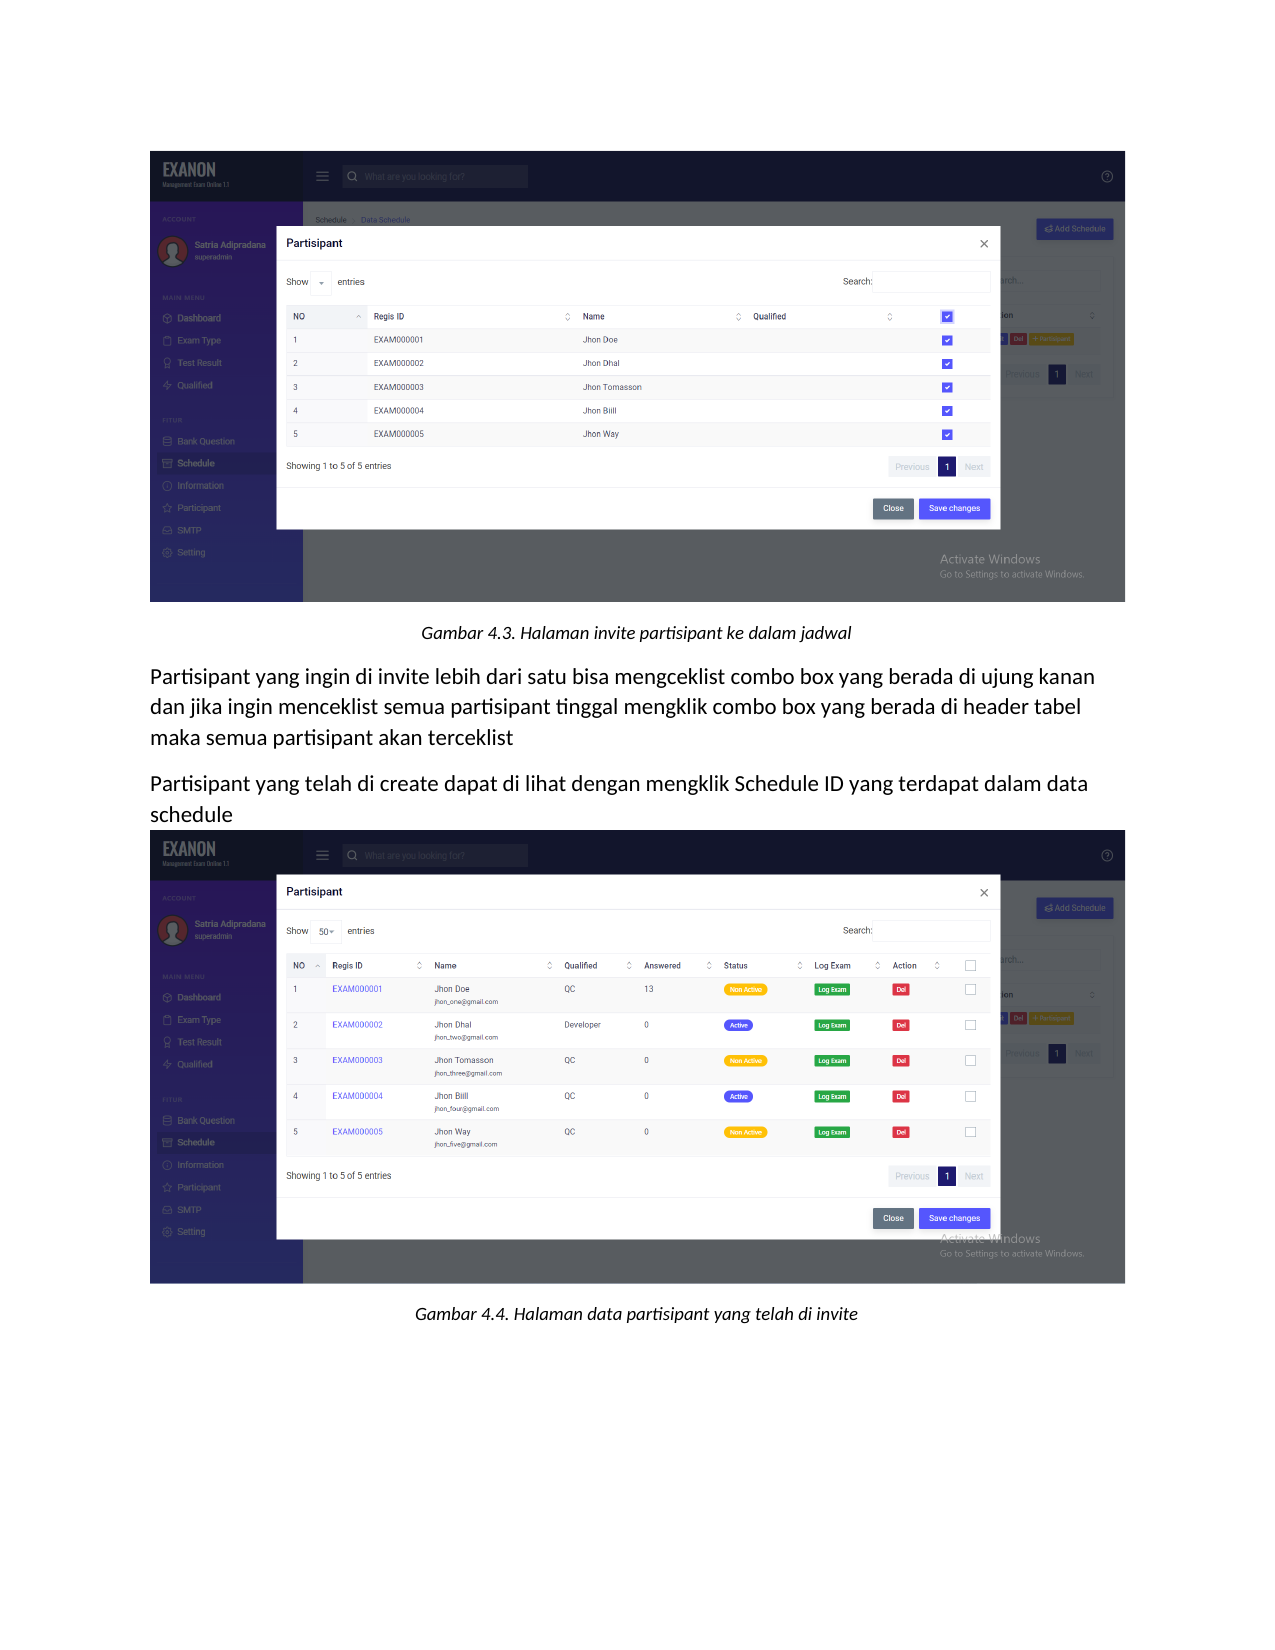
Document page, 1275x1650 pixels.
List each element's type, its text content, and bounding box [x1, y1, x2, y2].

list Partisipant yang telah di create dapat di lihat dengan mengklik Schedule ID yang terdapat dalam data schedule [150, 769, 1125, 828]
picture [150, 150, 1125, 602]
text Gambar 4.4. Halaman data partisipant yang telah di invite [150, 1302, 1125, 1325]
picture [150, 830, 1125, 1284]
text Gambar 4.3. Halaman invite partisipant ke dalam jadwal [150, 621, 1125, 644]
text Partisipant yang ingin di invite lebih dari satu bisa mengceklist combo box yang berada di ujung kanan dan jika ingin menceklist semua partisipant tinggal mengklik combo box yang berada di header tabel maka semua partisipant akan terceklist [150, 662, 1125, 751]
